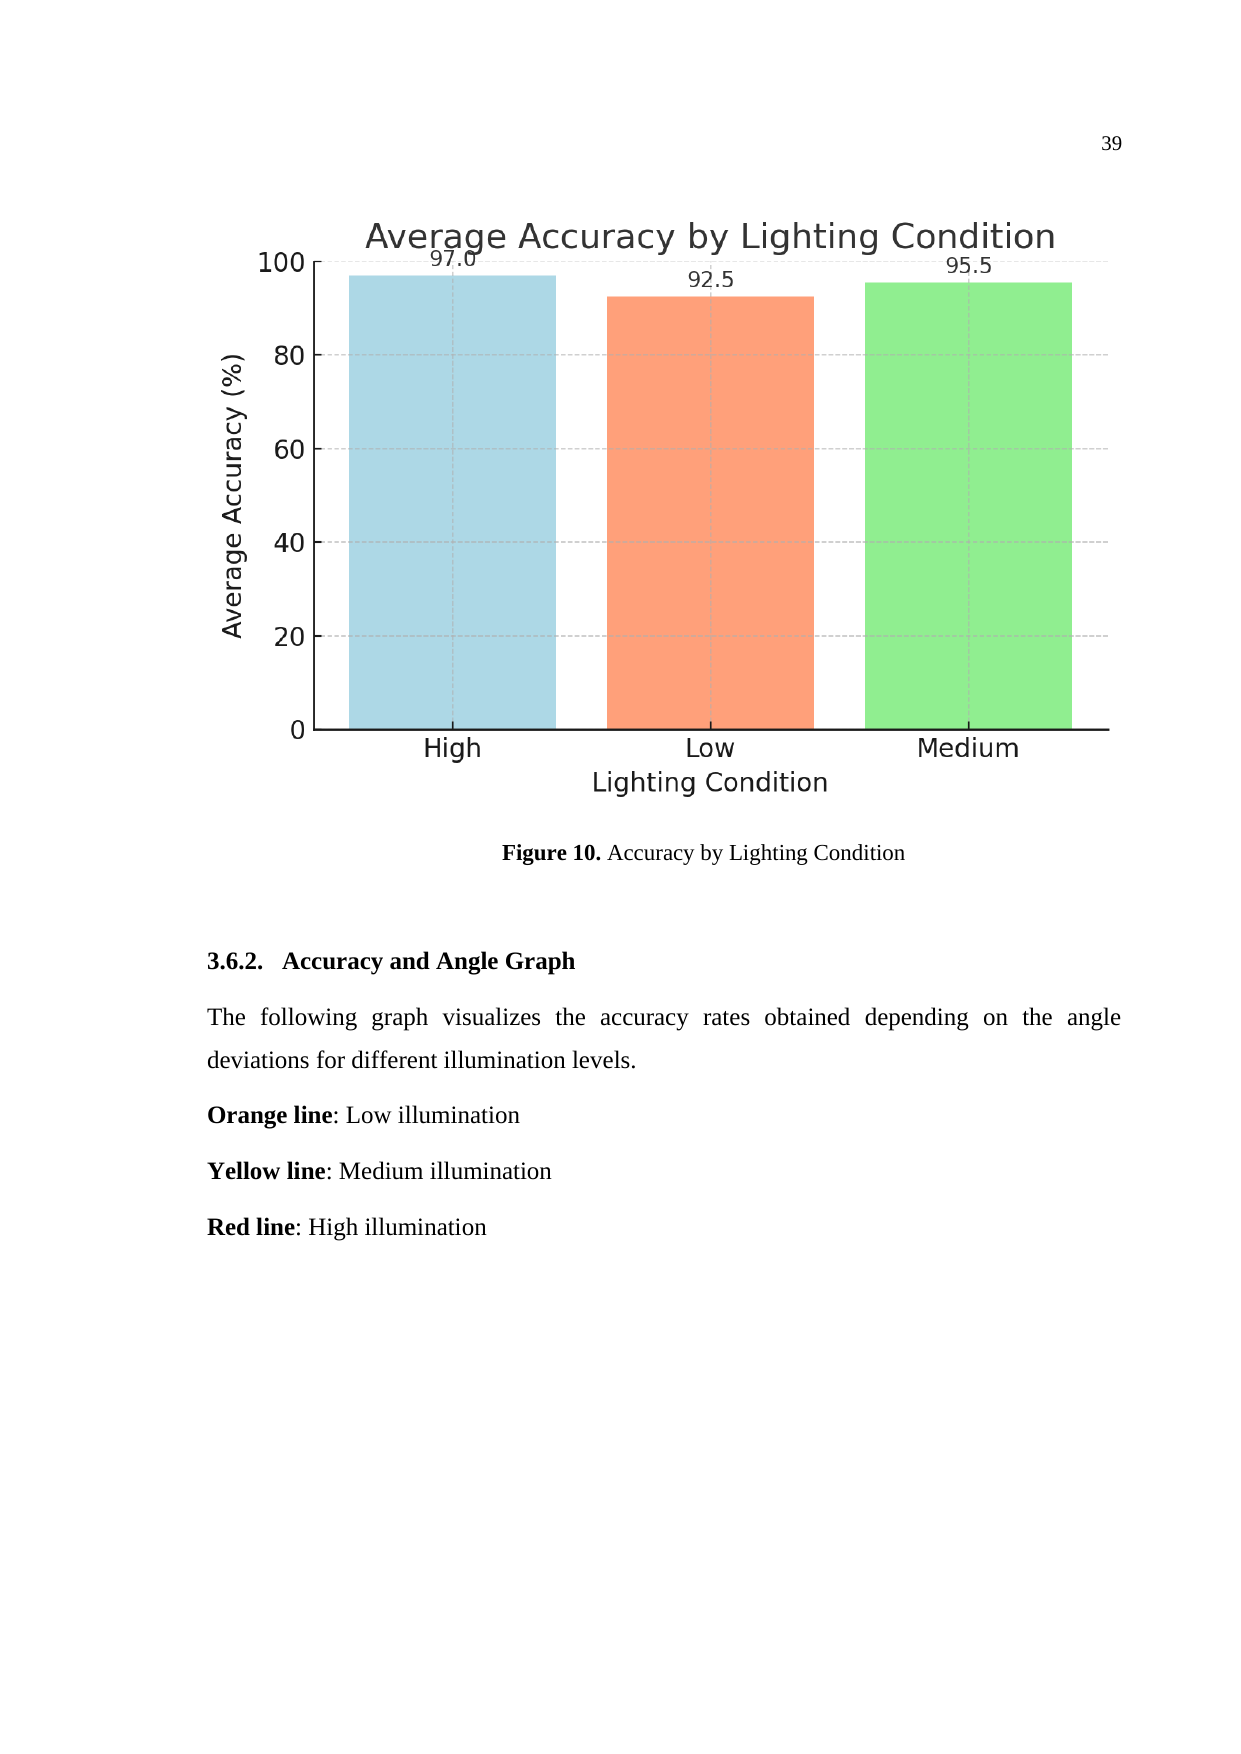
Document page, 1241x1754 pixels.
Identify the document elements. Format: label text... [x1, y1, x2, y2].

subtitle Accuracy and Angle Graph [207, 946, 1122, 975]
text Red line: High illumination [207, 1212, 1122, 1241]
text The following graph visualizes the accuracy rates obtained depending on the angle deviations for different illumination levels. [207, 1002, 1122, 1074]
text Yellow line: Medium illumination [207, 1156, 1122, 1185]
text Orange line: Low illumination [207, 1101, 1122, 1129]
picture [206, 206, 1123, 812]
